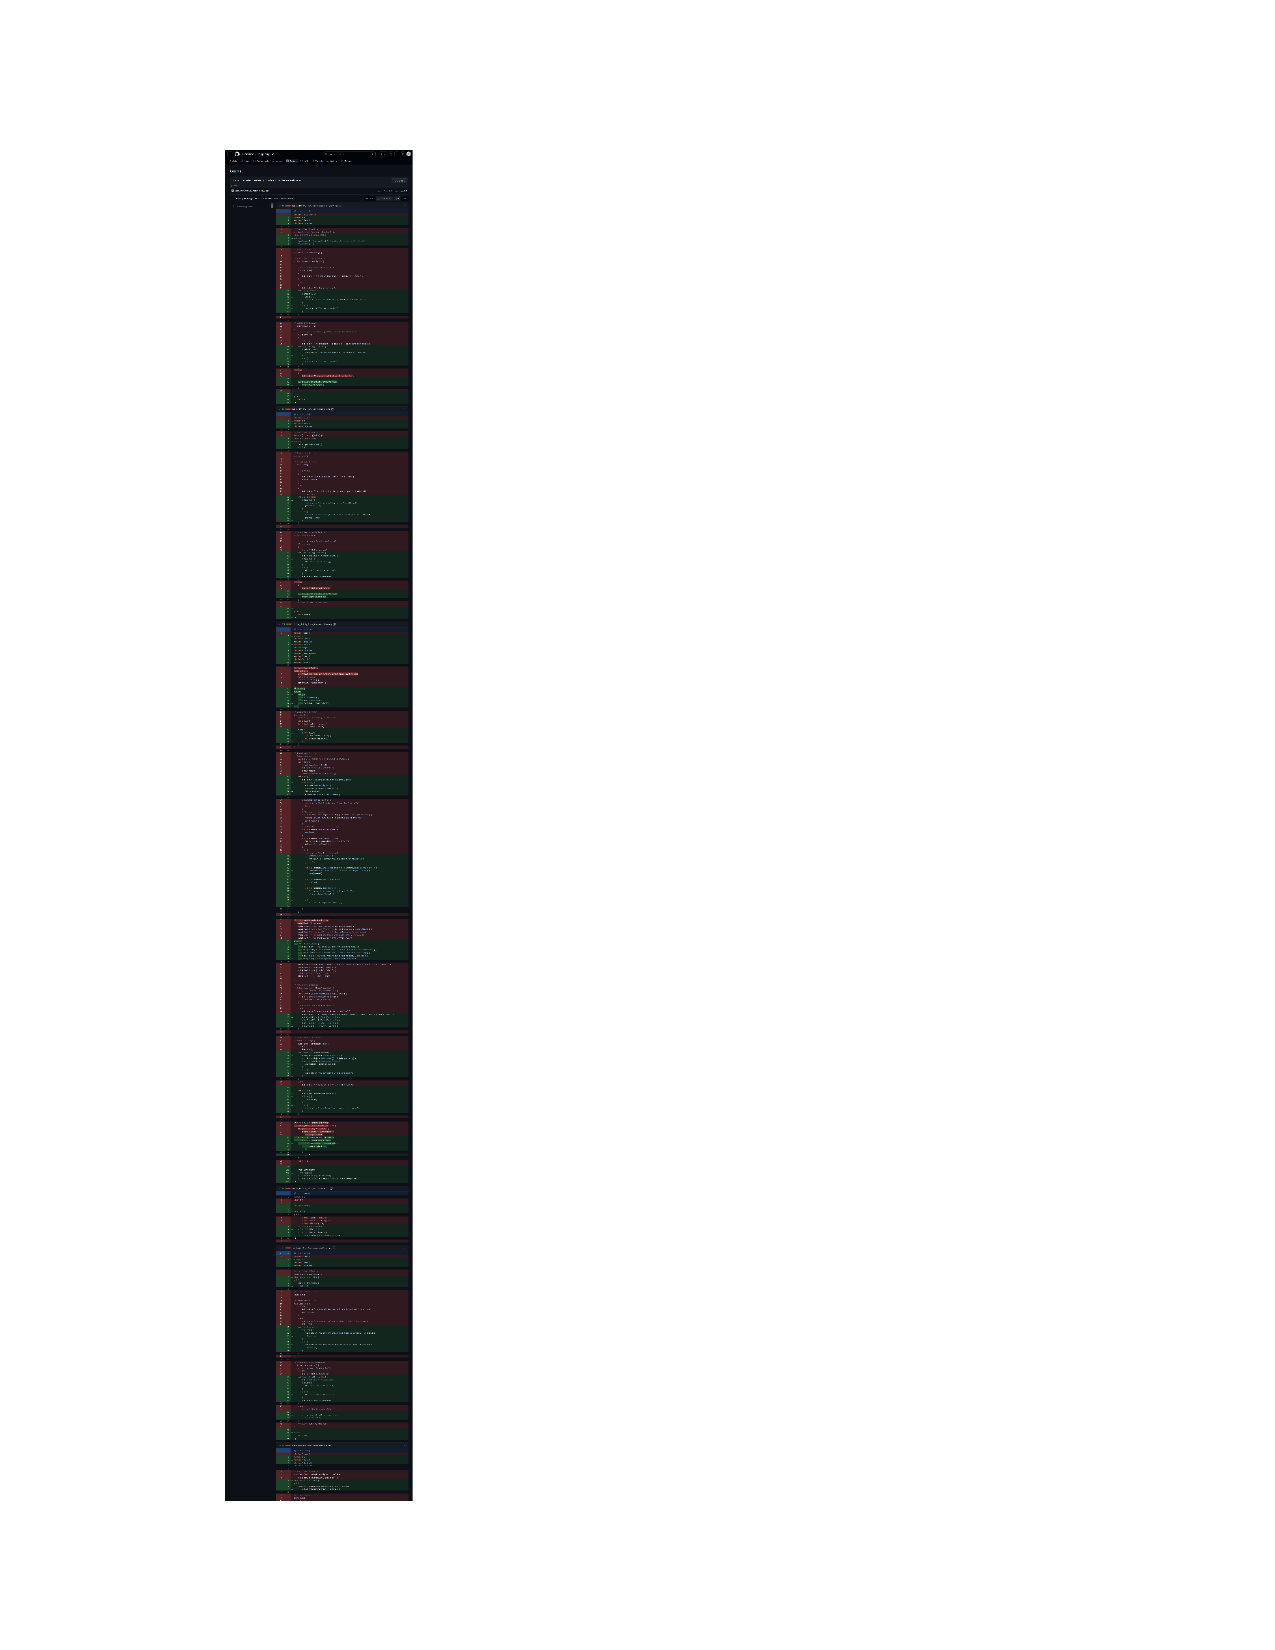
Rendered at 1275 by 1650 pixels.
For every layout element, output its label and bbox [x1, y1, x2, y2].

picture [225, 150, 413, 1501]
